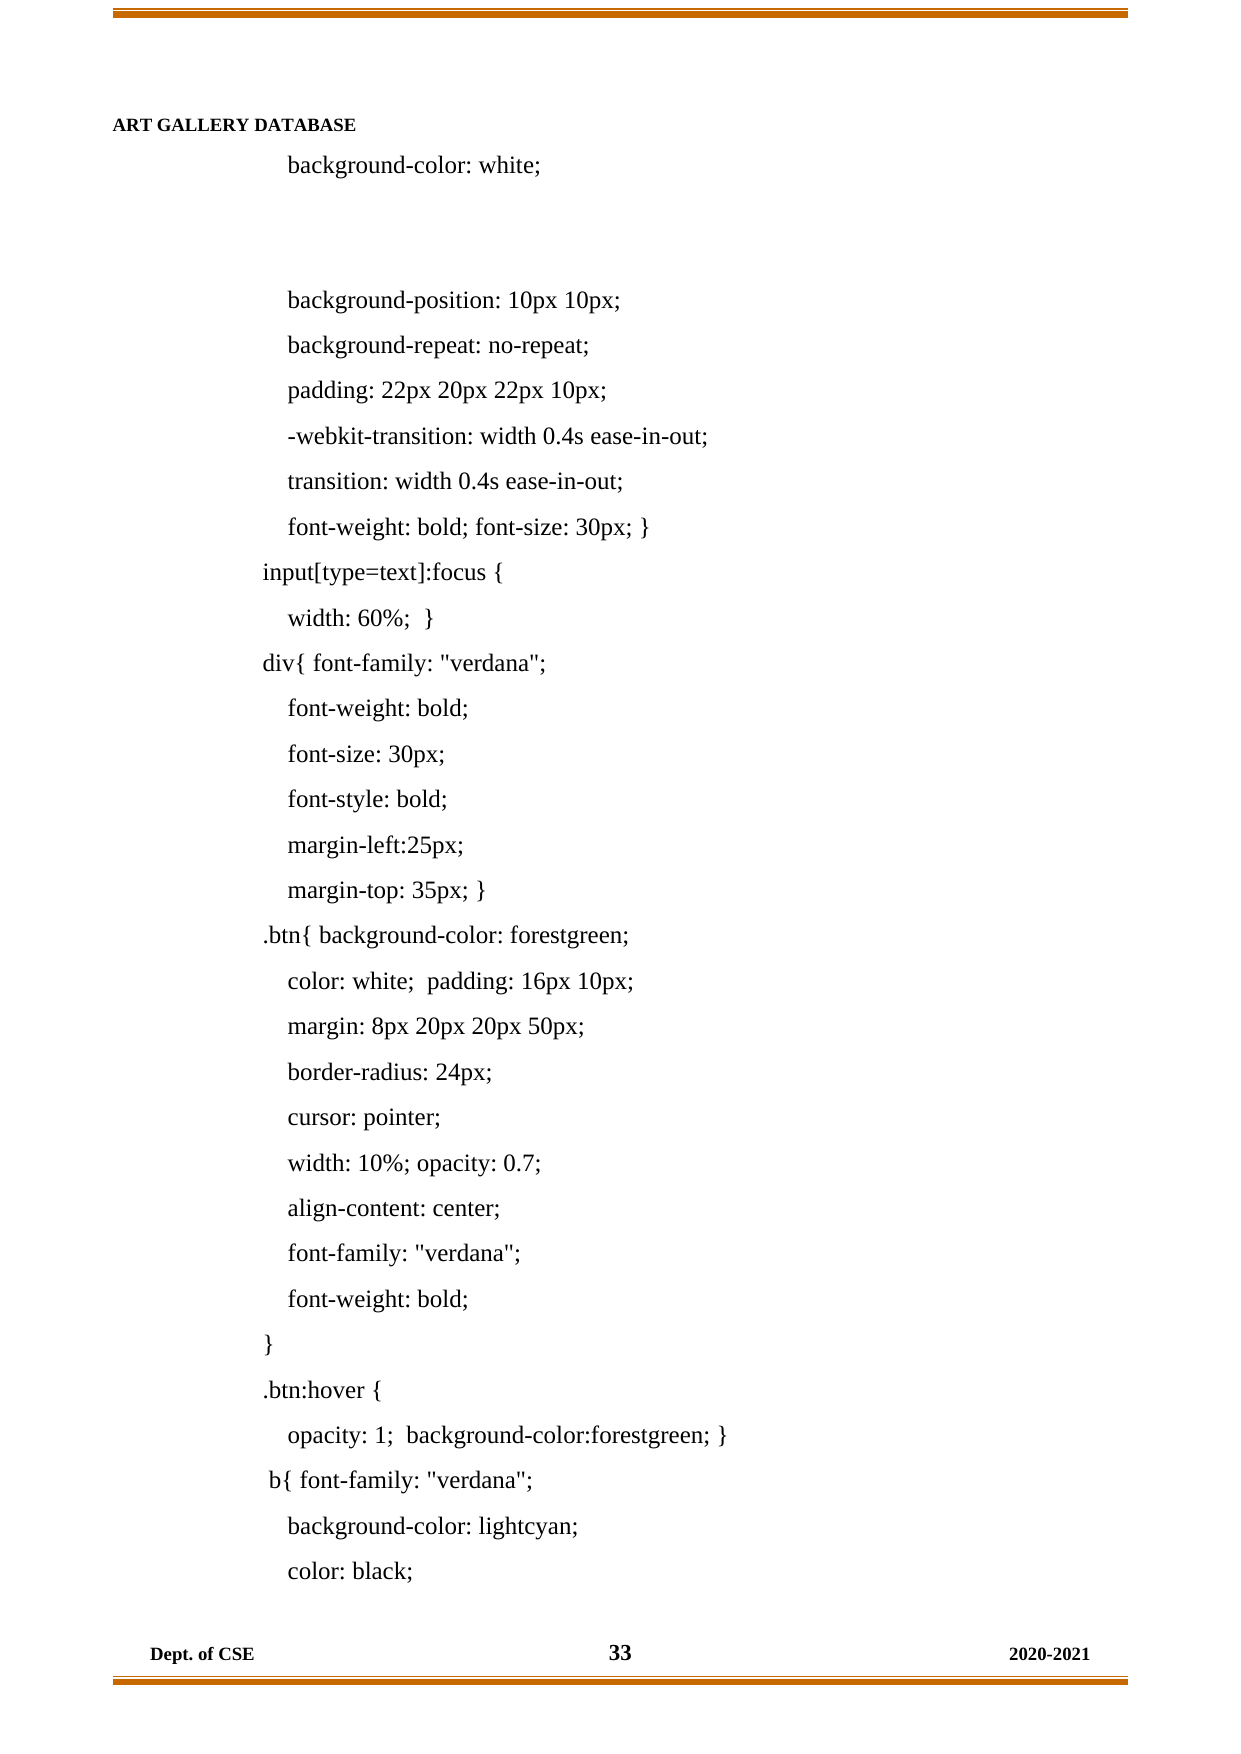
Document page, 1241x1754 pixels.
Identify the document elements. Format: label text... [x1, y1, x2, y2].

text color: black; [262, 1556, 1092, 1585]
text font-size: 30px; [262, 739, 1092, 768]
text div{ font-family: "verdana"; [262, 648, 1092, 677]
text .btn:hover { [262, 1375, 1092, 1403]
text margin-left:25px; [262, 830, 1092, 858]
text .btn{ background-color: forestgreen; [262, 921, 1092, 949]
text font-weight: bold; font-size: 30px; } [262, 512, 1092, 541]
text background-position: 10px 10px; [262, 285, 1092, 313]
text width: 60%; } [262, 603, 1092, 631]
text font-weight: bold; [262, 1284, 1092, 1313]
text background-color: white; [262, 150, 1092, 179]
text b{ font-family: "verdana"; [262, 1466, 1092, 1494]
text font-style: bold; [262, 784, 1092, 813]
text transition: width 0.4s ease-in-out; [262, 466, 1092, 495]
text align-content: center; [262, 1193, 1092, 1222]
text font-family: "verdana"; [262, 1238, 1092, 1267]
text border-radius: 24px; [262, 1057, 1092, 1086]
text opacity: 1; background-color:forestgreen; } [262, 1420, 1092, 1449]
text color: white; padding: 16px 10px; [262, 966, 1092, 995]
text input[type=text]:focus { [262, 557, 1092, 586]
text padding: 22px 20px 22px 10px; [262, 376, 1092, 404]
text margin-top: 35px; } [262, 875, 1092, 904]
text background-repeat: no-repeat; [262, 330, 1092, 359]
text font-weight: bold; [262, 693, 1092, 722]
text margin: 8px 20px 20px 50px; [262, 1011, 1092, 1040]
text -webkit-transition: width 0.4s ease-in-out; [262, 421, 1092, 450]
text width: 10%; opacity: 0.7; [262, 1148, 1092, 1176]
text } [262, 1329, 1092, 1358]
text background-color: lightcyan; [262, 1511, 1092, 1540]
text cursor: pointer; [262, 1102, 1092, 1131]
